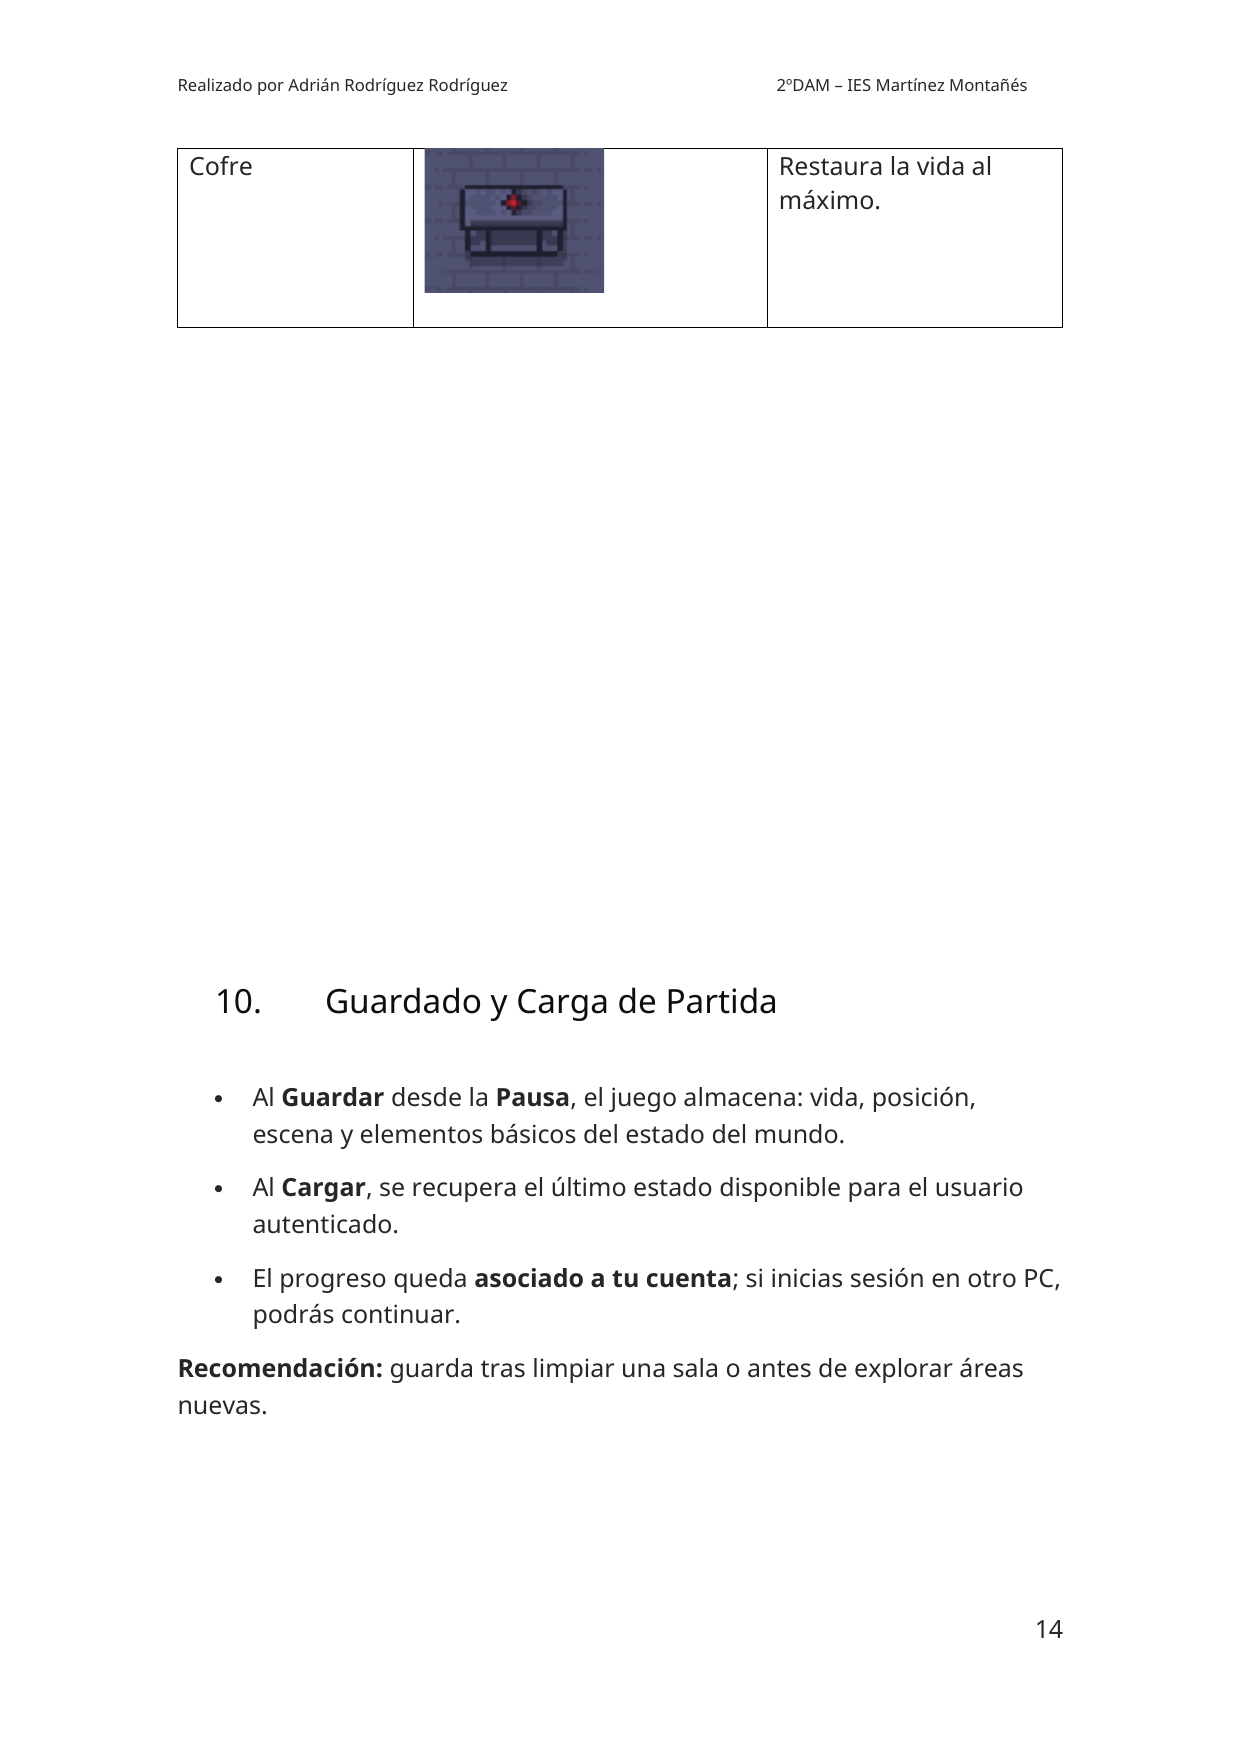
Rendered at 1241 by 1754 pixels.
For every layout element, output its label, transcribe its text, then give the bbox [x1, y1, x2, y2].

table_cell Cofre [178, 149, 413, 327]
text Recomendación: guarda tras limpiar una sala o antes de explorar áreas nuevas. [177, 1351, 1063, 1421]
subtitle Guardado y Carga de Partida [215, 977, 1063, 1023]
list El progreso queda asociado a tu cuenta; si inicias sesión en otro PC, podrás continuar. [215, 1260, 1063, 1331]
table_cell [414, 149, 767, 327]
list Al Guardar desde la Pausa, el juego almacena: vida, posición, escena y elementos básicos del estado del mundo. [215, 1080, 1063, 1151]
picture [424, 148, 605, 293]
list Al Cargar, se recupera el último estado disponible para el usuario autenticado. [215, 1170, 1063, 1241]
table_cell Restaura la vida al máximo. [768, 149, 1062, 327]
